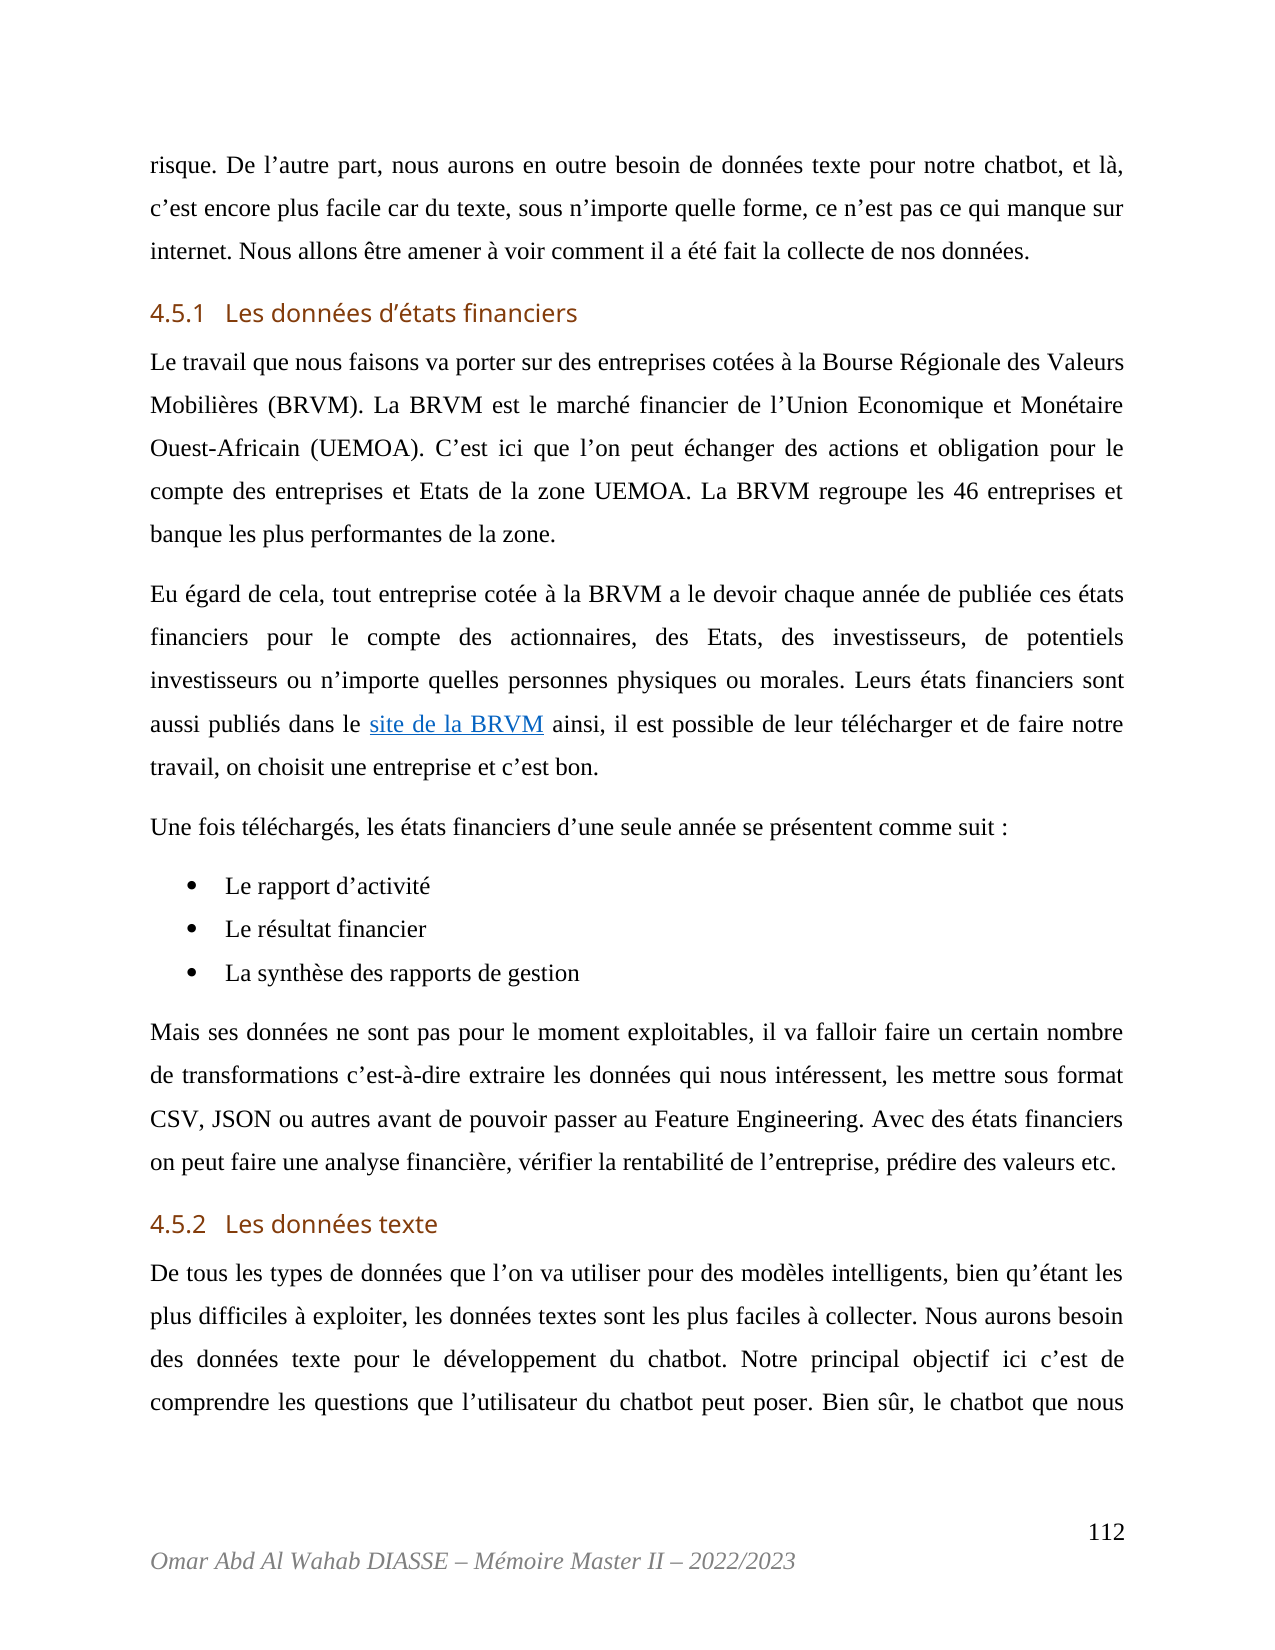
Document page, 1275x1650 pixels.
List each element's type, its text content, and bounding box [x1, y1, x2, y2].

list Le résultat financier [187, 914, 1125, 943]
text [150, 150, 1125, 265]
text Mais ses données ne sont pas pour le moment exploitables, il va falloir faire un certain nombre de transformations c’est-à-dire extraire les données qui nous intéressent, les mettre sous format CSV, JSON ou autres avant de pouvoir passer au Feature Engineering. Avec des états financiers on peut faire une analyse financière, vérifier la rentabilité de l’entreprise, prédire des valeurs etc. [150, 1017, 1125, 1176]
subtitle Les données texte [150, 1207, 1125, 1241]
text Une fois téléchargés, les états financiers d’une seule année se présentent comme suit : [150, 812, 1125, 840]
list La synthèse des rapports de gestion [187, 958, 1125, 986]
subtitle Les données d’états financiers [150, 296, 1125, 330]
text Le travail que nous faisons va porter sur des entreprises cotées à la Bourse Régionale des Valeurs Mobilières (BRVM). La BRVM est le marché financier de l’Union Economique et Monétaire Ouest-Africain (UEMOA). C’est ici que l’on peut échanger des actions et obligation pour le compte des entreprises et Etats de la zone UEMOA. La BRVM regroupe les 46 entreprises et banque les plus performantes de la zone. [150, 347, 1125, 548]
list Le rapport d’activité [187, 871, 1125, 900]
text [150, 1258, 1125, 1416]
text Eu égard de cela, tout entreprise cotée à la BRVM a le devoir chaque année de publiée ces états financiers pour le compte des actionnaires, des Etats, des investisseurs, de potentiels investisseurs ou n’importe quelles personnes physiques ou morales. Leurs états financiers sont aussi publiés dans le site de la BRVM ainsi, il est possible de leur télécharger et de faire notre travail, on choisit une entreprise et c’est bon. [150, 579, 1125, 781]
